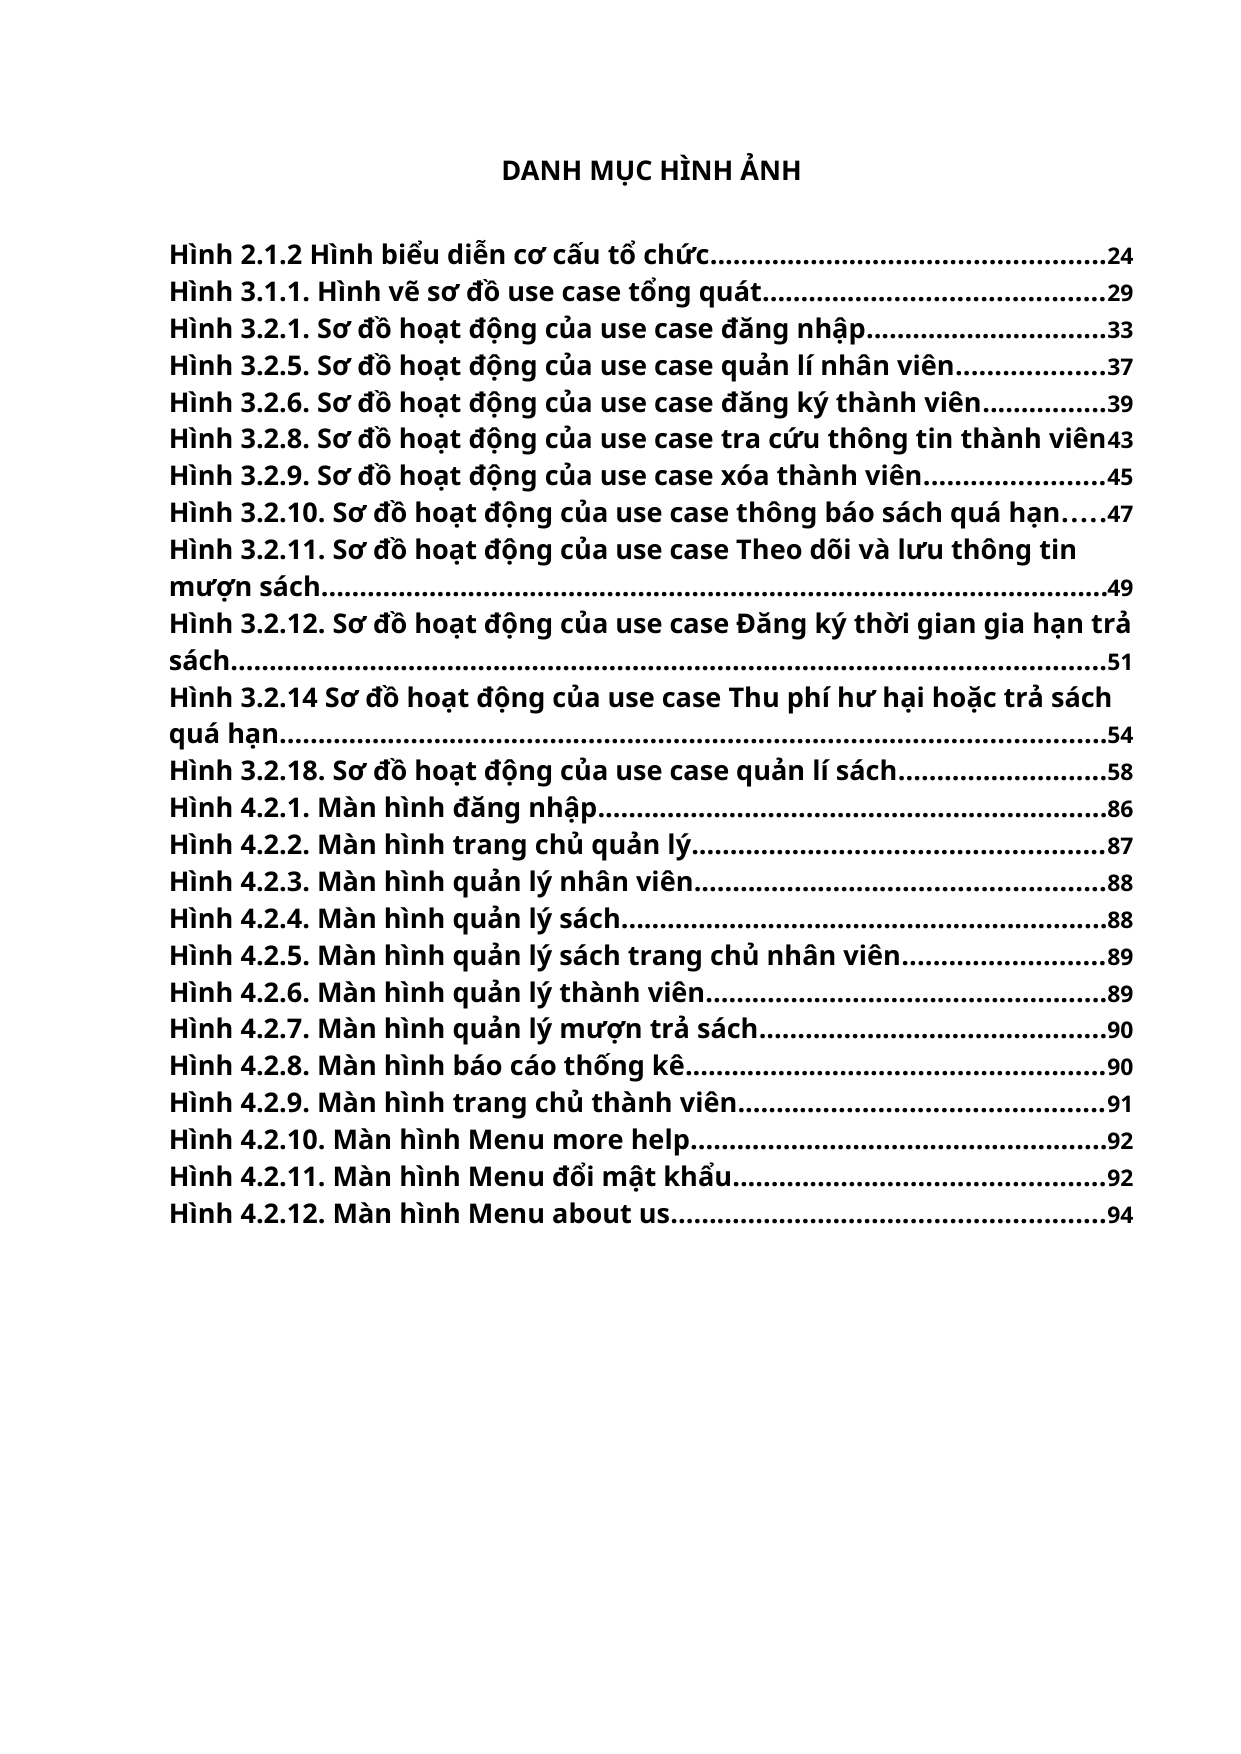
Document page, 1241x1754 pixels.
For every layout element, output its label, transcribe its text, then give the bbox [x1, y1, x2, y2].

text Hình 4.2.5. Màn hình quản lý sách trang chủ nhân viên 89 [169, 936, 1134, 973]
text Hình 3.2.14 Sơ đồ hoạt động của use case Thu phí hư hại hoặc trả sách quá hạn 54 [169, 678, 1134, 752]
text Hình 4.2.6. Màn hình quản lý thành viên 89 [169, 973, 1134, 1010]
text Hình 4.2.7. Màn hình quản lý mượn trả sách 90 [169, 1010, 1134, 1047]
text Hình 4.2.4. Màn hình quản lý sách 88 [169, 899, 1134, 936]
text Hình 3.2.5. Sơ đồ hoạt động của use case quản lí nhân viên 37 [169, 346, 1134, 383]
text Hình 4.2.8. Màn hình báo cáo thống kê 90 [169, 1047, 1134, 1084]
text Hình 3.2.8. Sơ đồ hoạt động của use case tra cứu thông tin thành viên 43 [169, 420, 1134, 457]
text Hình 4.2.1. Màn hình đăng nhập 86 [169, 789, 1134, 826]
text Hình 4.2.11. Màn hình Menu đổi mật khẩu 92 [169, 1157, 1134, 1194]
text Hình 3.2.12. Sơ đồ hoạt động của use case Đăng ký thời gian gia hạn trả sách 51 [169, 604, 1134, 678]
text Hình 3.2.18. Sơ đồ hoạt động của use case quản lí sách 58 [169, 752, 1134, 789]
text Hình 3.2.1. Sơ đồ hoạt động của use case đăng nhập 33 [169, 309, 1134, 346]
text Hình 4.2.10. Màn hình Menu more help 92 [169, 1121, 1134, 1157]
text Hình 3.2.9. Sơ đồ hoạt động của use case xóa thành viên 45 [169, 457, 1134, 494]
text Hình 4.2.3. Màn hình quản lý nhân viên 88 [169, 862, 1134, 899]
subtitle DANH MỤC HÌNH ẢNH [169, 151, 1134, 188]
text Hình 4.2.2. Màn hình trang chủ quản lý 87 [169, 826, 1134, 862]
text Hình 3.1.1. Hình vẽ sơ đồ use case tổng quát 29 [169, 272, 1134, 309]
text Hình 2.1.2 Hình biểu diễn cơ cấu tổ chức 24 [169, 236, 1134, 272]
text Hình 4.2.12. Màn hình Menu about us 94 [169, 1194, 1134, 1231]
text Hình 3.2.10. Sơ đồ hoạt động của use case thông báo sách quá hạn 47 [169, 494, 1134, 531]
text Hình 4.2.9. Màn hình trang chủ thành viên 91 [169, 1084, 1134, 1121]
text Hình 3.2.6. Sơ đồ hoạt động của use case đăng ký thành viên 39 [169, 383, 1134, 420]
text Hình 3.2.11. Sơ đồ hoạt động của use case Theo dõi và lưu thông tin mượn sách 49 [169, 531, 1134, 604]
